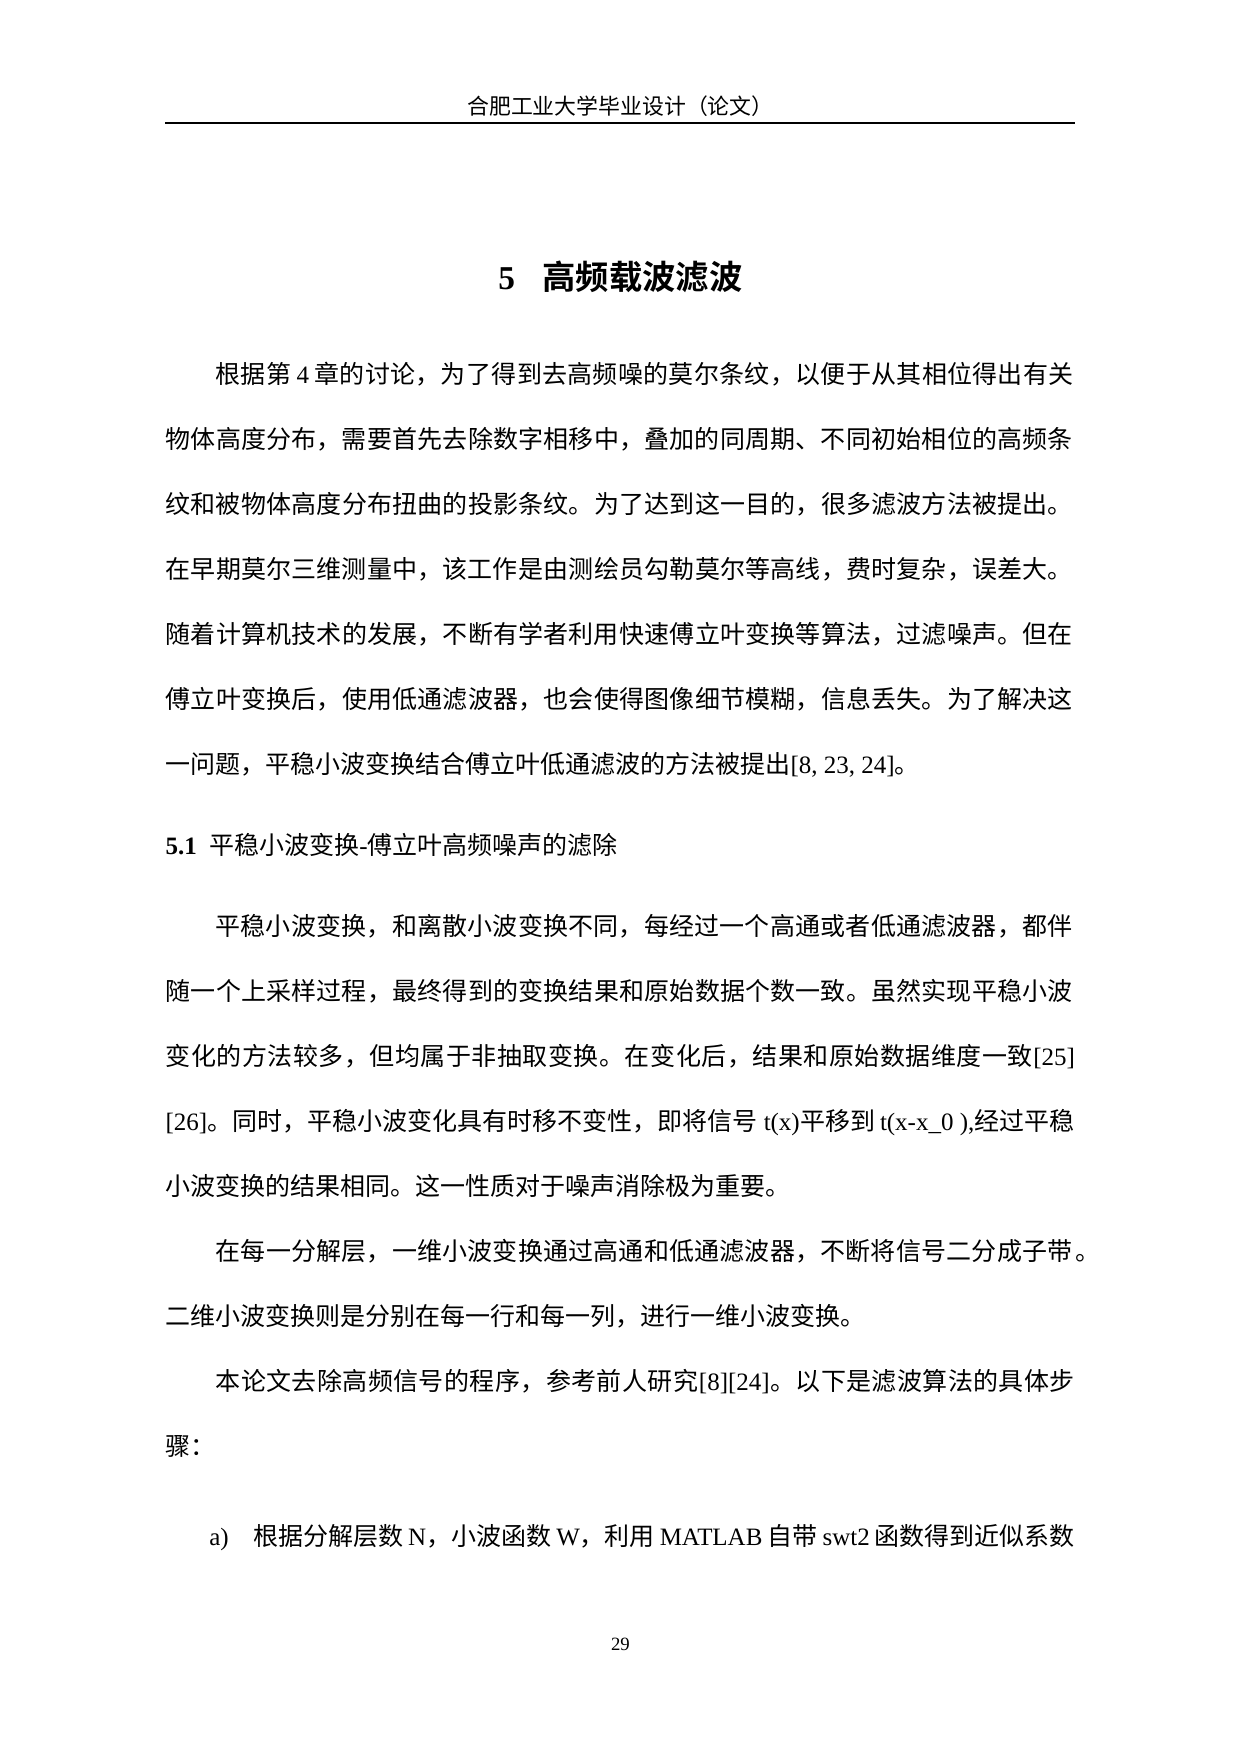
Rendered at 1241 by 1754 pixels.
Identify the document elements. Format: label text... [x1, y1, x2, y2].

text 在每一分解层，一维小波变换通过高通和低通滤波器，不断将信号二分成子带。二维小波变换则是分别在每一行和每一列，进行一维小波变换。 [165, 1217, 1075, 1347]
text 根据第4章的讨论，为了得到去高频噪的莫尔条纹，以便于从其相位得出有关物体高度分布，需要首先去除数字相移中，叠加的同周期、不同初始相位的高频条纹和被物体高度分布扭曲的投影条纹。为了达到这一目的，很多滤波方法被提出。在早期莫尔三维测量中，该工作是由测绘员勾勒莫尔等高线，费时复杂，误差大。随着计算机技术的发展，不断有学者利用快速傅立叶变换等算法，过滤噪声。但在傅立叶变换后，使用低通滤波器，也会使得图像细节模糊，信息丢失。为了解决这一问题，平稳小波变换结合傅立叶低通滤波的方法被提出[8, 23, 24]。 [165, 340, 1075, 795]
text 本论文去除高频信号的程序，参考前人研究[8][24]。以下是滤波算法的具体步骤： [165, 1347, 1075, 1477]
text 平稳小波变换，和离散小波变换不同，每经过一个高通或者低通滤波器，都伴随一个上采样过程，最终得到的变换结果和原始数据个数一致。虽然实现平稳小波变化的方法较多，但均属于非抽取变换。在变化后，结果和原始数据维度一致[25][26]。同时，平稳小波变化具有时移不变性，即将信号t(x)平移到t(x-x_0 ),经过平稳小波变换的结果相同。这一性质对于噪声消除极为重要。 [165, 892, 1075, 1217]
text 高频载波滤波 [165, 242, 1075, 307]
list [209, 1502, 1075, 1567]
text 平稳小波变换-傅立叶高频噪声的滤除 [165, 811, 1075, 876]
